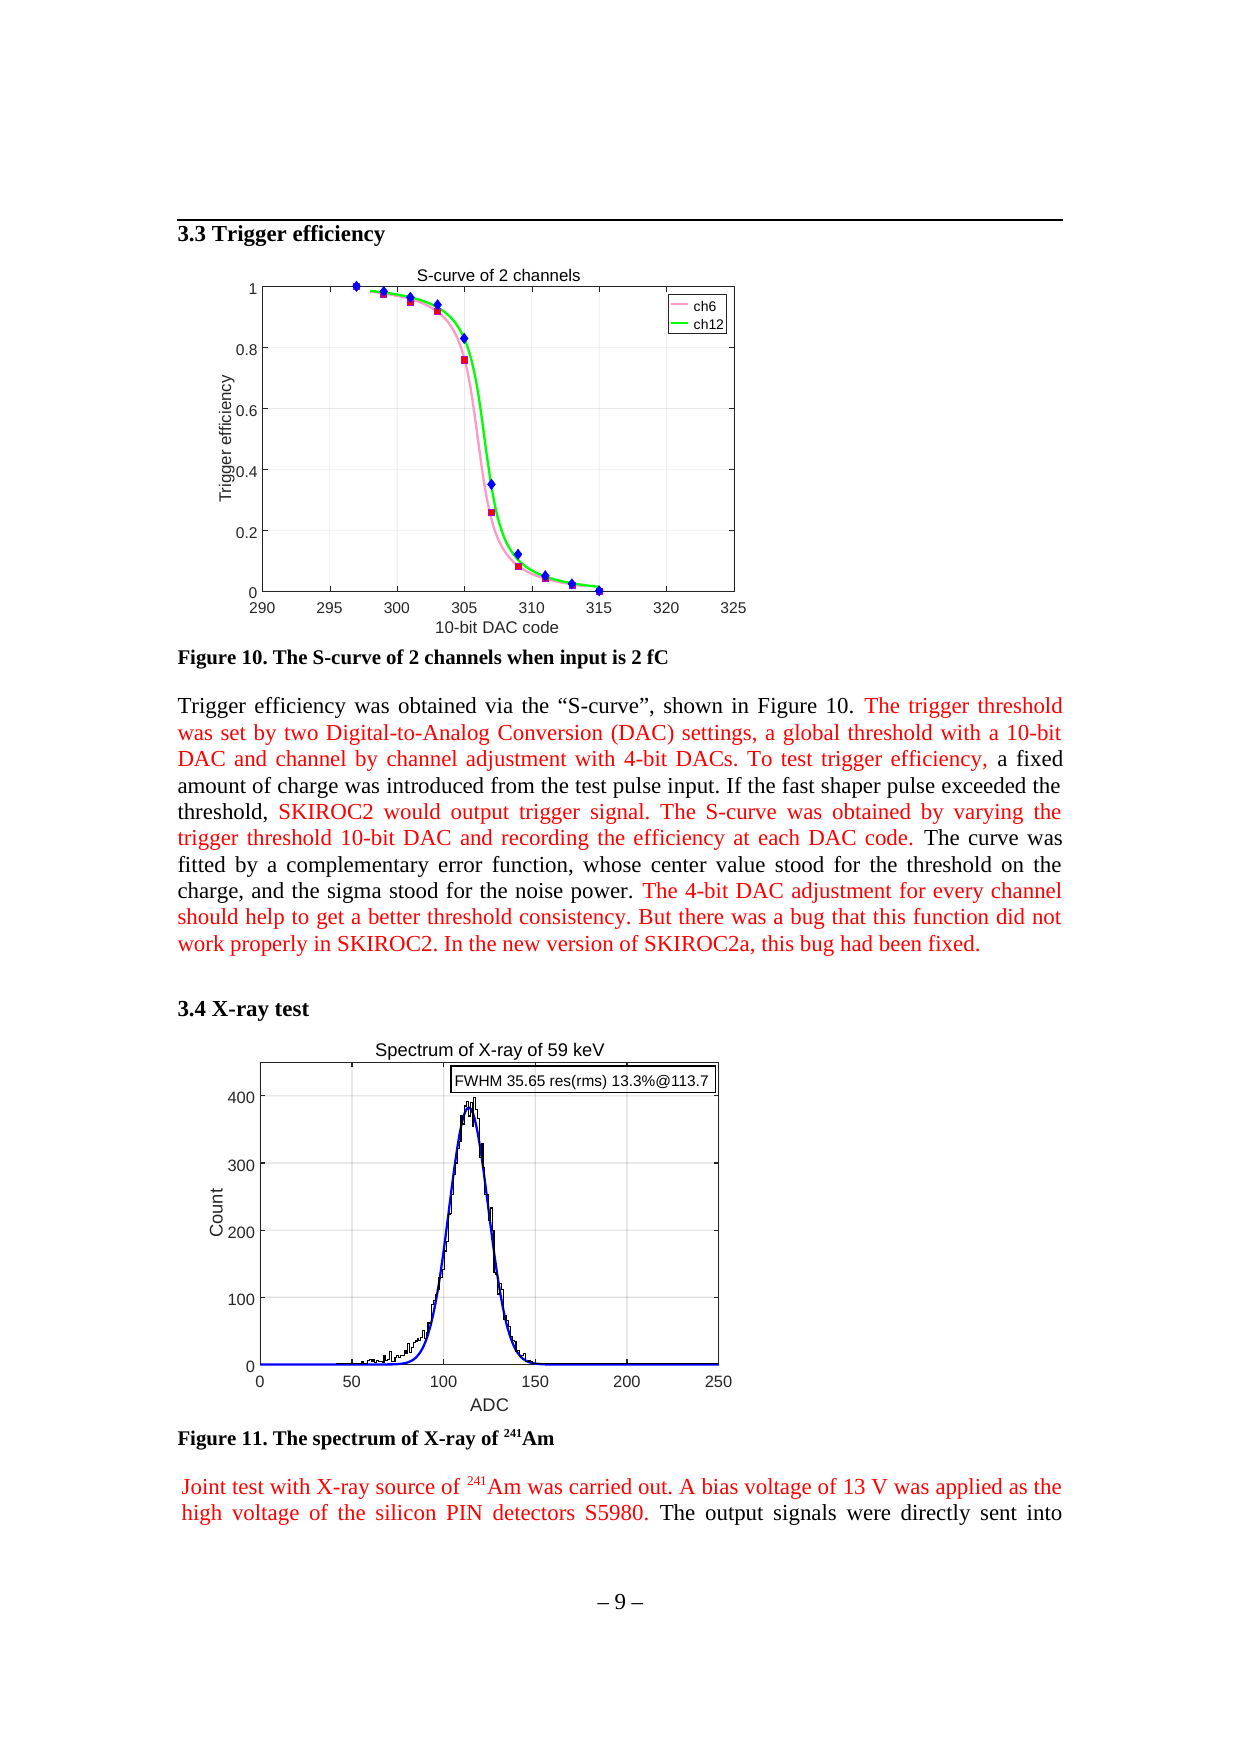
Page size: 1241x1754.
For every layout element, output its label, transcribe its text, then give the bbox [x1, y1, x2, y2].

text Figure 11. The spectrum of X-ray of 241Am [177, 1426, 1063, 1450]
text X-ray test [177, 995, 1063, 1021]
text Figure 10. The S-curve of 2 channels when input is 2 fC [177, 645, 1063, 669]
text Trigger efficiency [177, 221, 1063, 247]
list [181, 1473, 1063, 1526]
list Trigger efficiency was obtained via the “S-curve”, shown in Figure 10. The trigger threshold was set by two Digital-to-Analog Conversion (DAC) settings, a global threshold with a 10-bit DAC and channel by channel adjustment with 4-bit DACs. To test trigger efficiency, a fixed amount of charge was introduced from the test pulse input. If the fast shaper pulse exceeded the threshold, SKIROC2 would output trigger signal. The S-curve was obtained by varying the trigger threshold 10-bit DAC and recording the efficiency at each DAC code. The curve was fitted by a complementary error function, whose center value stood for the threshold on the charge, and the sigma stood for the noise power. The 4-bit DAC adjustment for every channel should help to get a better threshold consistency. But there was a bug that this function did not work properly in SKIROC2. In the new version of SKIROC2a, this bug had been fixed. [177, 693, 1063, 956]
